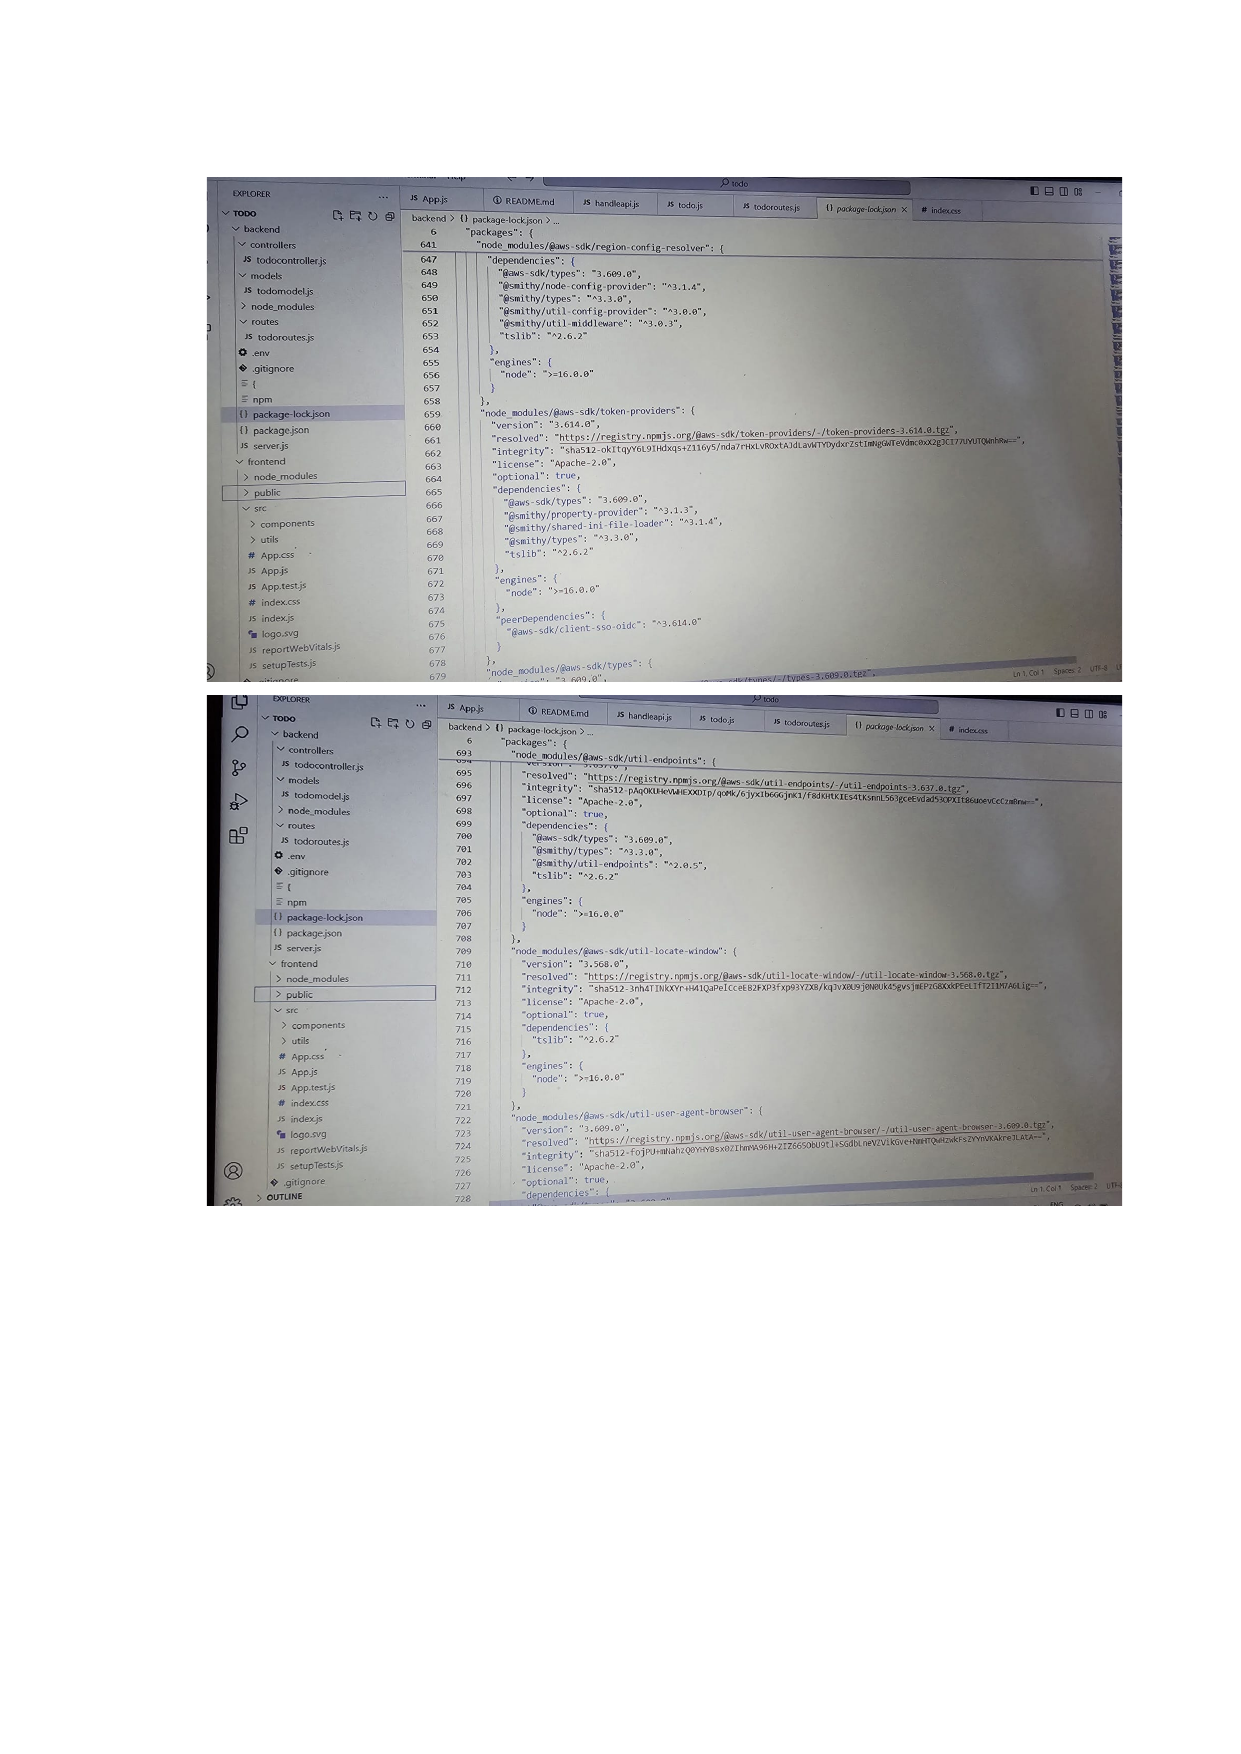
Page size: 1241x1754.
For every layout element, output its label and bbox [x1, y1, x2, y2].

picture [206, 177, 1123, 682]
picture [206, 695, 1123, 1206]
